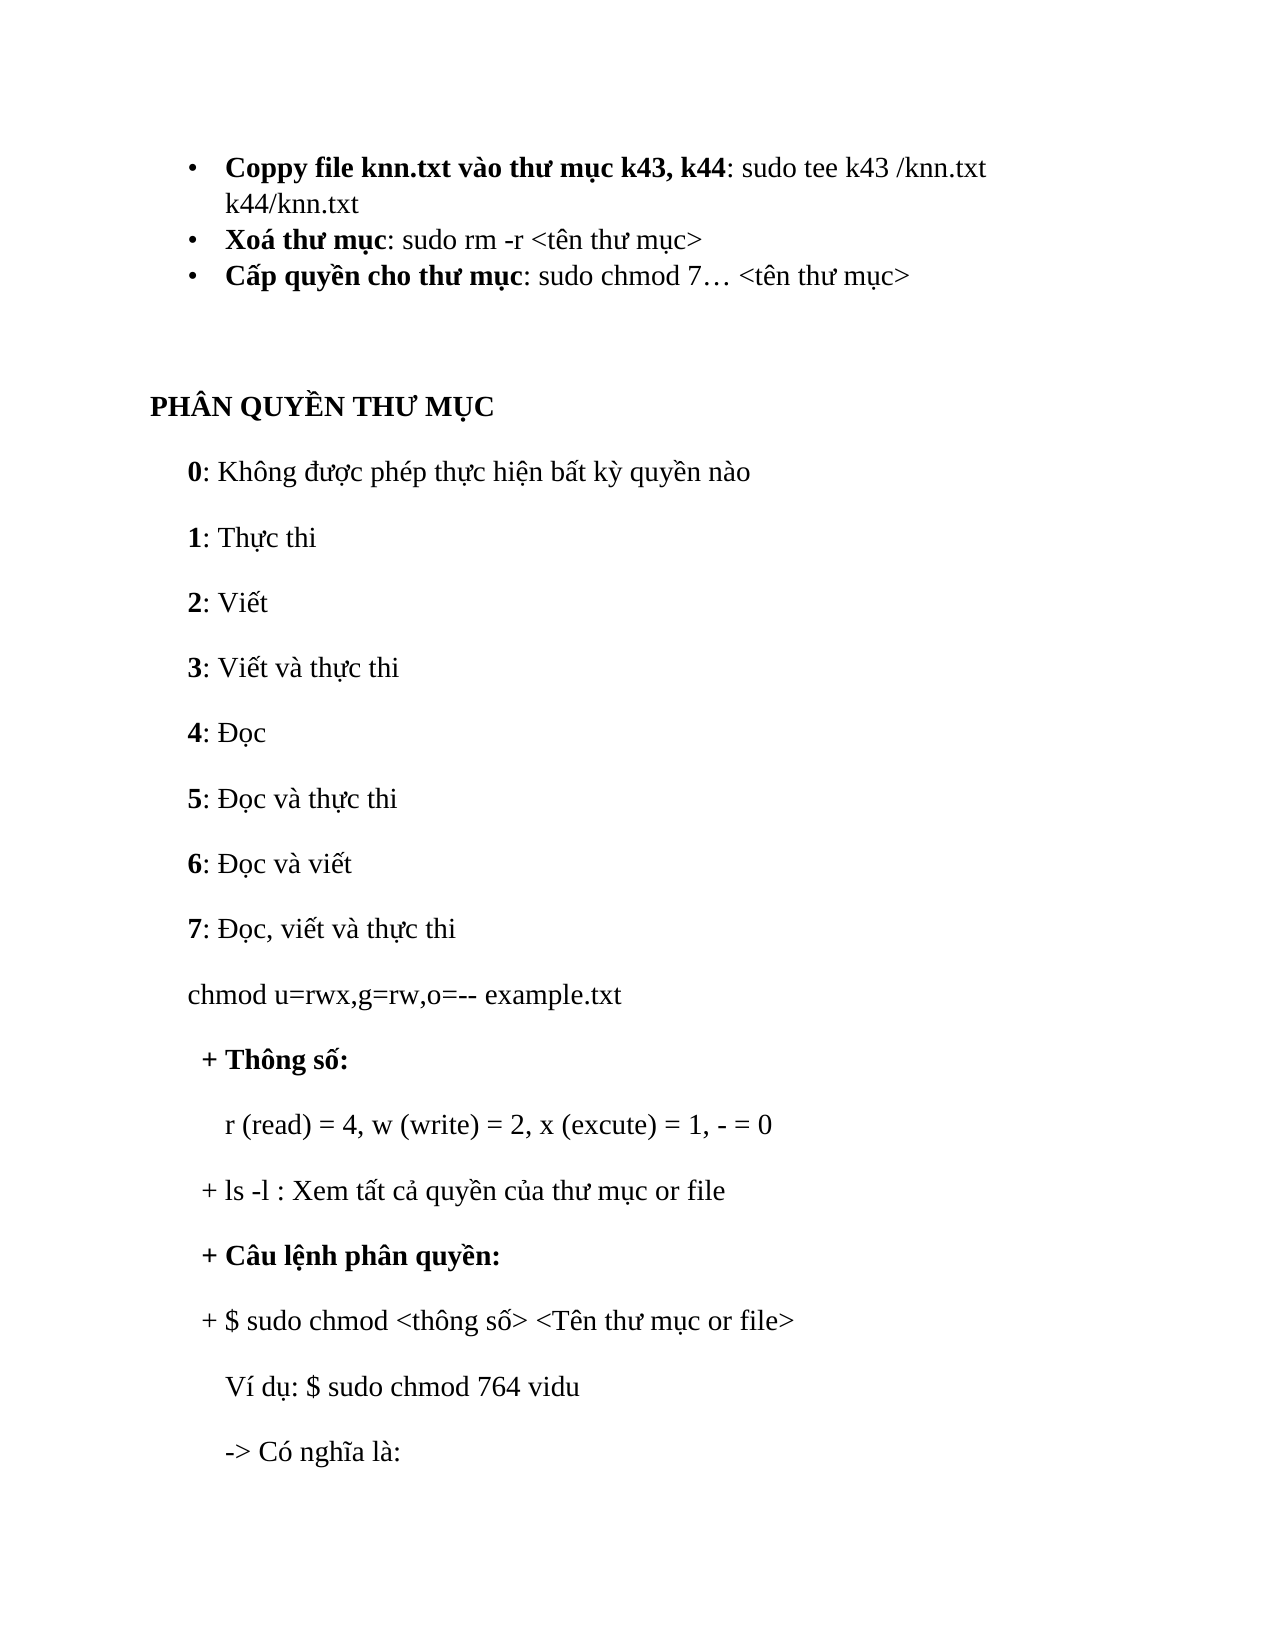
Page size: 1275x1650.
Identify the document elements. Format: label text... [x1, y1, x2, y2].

text 7: Đọc, viết và thực thi [187, 912, 1125, 945]
text + $ sudo chmod <thông số> <Tên thư mục or file> [150, 1303, 1125, 1337]
text PHÂN QUYỀN THƯ MỤC [150, 389, 1125, 423]
text 4: Đọc [187, 716, 1125, 749]
text -> Có nghĩa là: [150, 1434, 1125, 1468]
text r (read) = 4, w (write) = 2, x (excute) = 1, - = 0 [150, 1107, 1125, 1141]
text 3: Viết và thực thi [187, 650, 1125, 684]
text + Câu lệnh phân quyền: [150, 1238, 1125, 1272]
text + ls -l : Xem tất cả quyền của thư mục or file [150, 1173, 1125, 1206]
text 1: Thực thi [187, 520, 1125, 553]
list Xoá thư mục: sudo rm -r <tên thư mục> [187, 222, 1125, 256]
text Ví dụ: $ sudo chmod 764 vidu [150, 1369, 1125, 1402]
list Cấp quyền cho thư mục: sudo chmod 7… <tên thư mục> [187, 258, 1125, 292]
text 5: Đọc và thực thi [187, 781, 1125, 814]
text 2: Viết [187, 585, 1125, 618]
text 0: Không được phép thực hiện bất kỳ quyền nào [187, 454, 1125, 488]
list Coppy file knn.txt vào thư mục k43, k44: sudo tee k43 /knn.txt k44/knn.txt [187, 150, 1125, 220]
text chmod u=rwx,g=rw,o=-- example.txt [187, 977, 1125, 1010]
text 6: Đọc và viết [187, 846, 1125, 880]
text + Thông số: [150, 1042, 1125, 1076]
